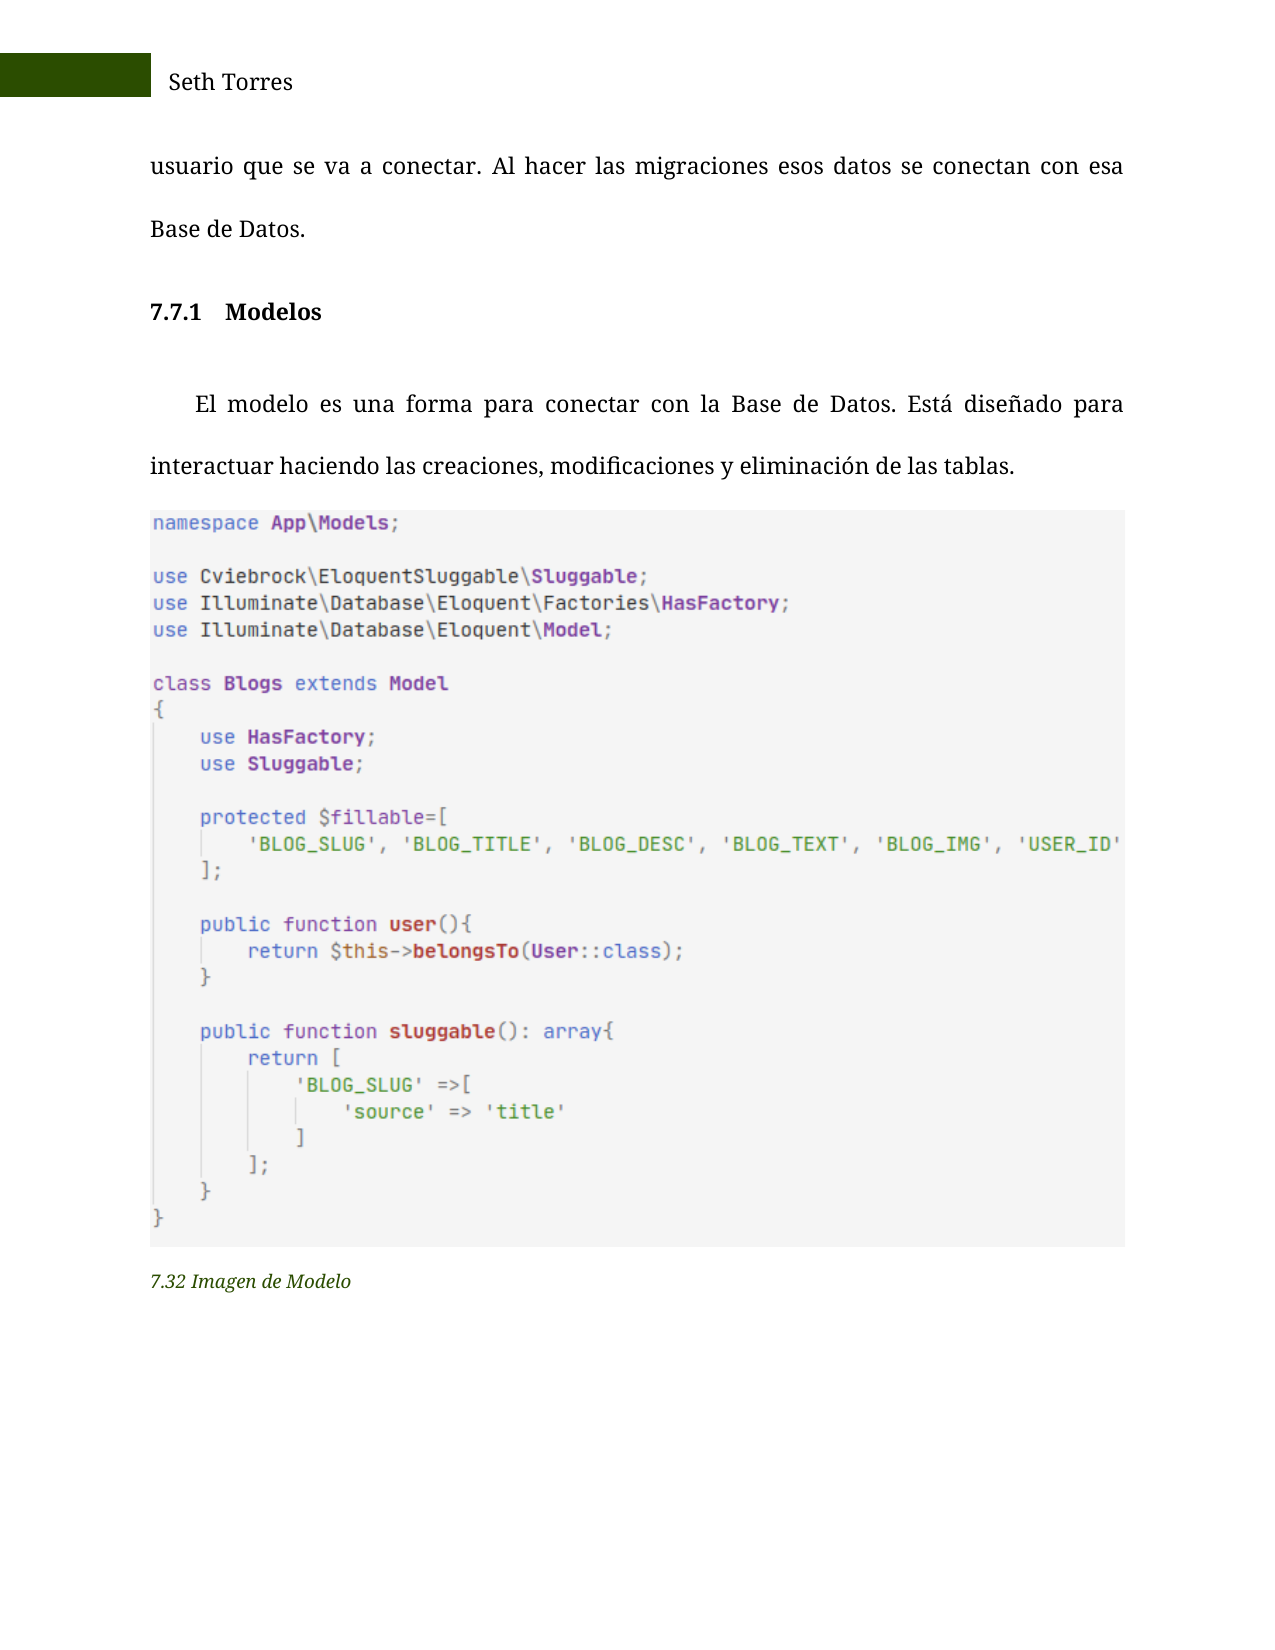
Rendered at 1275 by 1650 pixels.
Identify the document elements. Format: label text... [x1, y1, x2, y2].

subtitle Modelos [150, 296, 1125, 327]
text La Base de Datos es la forma en que se van a guardar información de todo el sistema. En si es un grupo de tablas que son conectadas con cada uno usando llaves para hacer consultas y obtener información que se requiere. Cuando se conecta a la Base de Datos, se tiene que conectar con el servidor. En la página de configuración de laravel se puede definir en cual Base de Datos se tiene que conectar, incluyendo el nombre de la base y el usuario que se va a conectar. Al hacer las migraciones esos datos se conectan con esa Base de Datos. [150, 150, 1125, 244]
text El modelo es una forma para conectar con la Base de Datos. Está diseñado para interactuar haciendo las creaciones, modificaciones y eliminación de las tablas. [150, 387, 1125, 481]
picture [150, 510, 1125, 1247]
